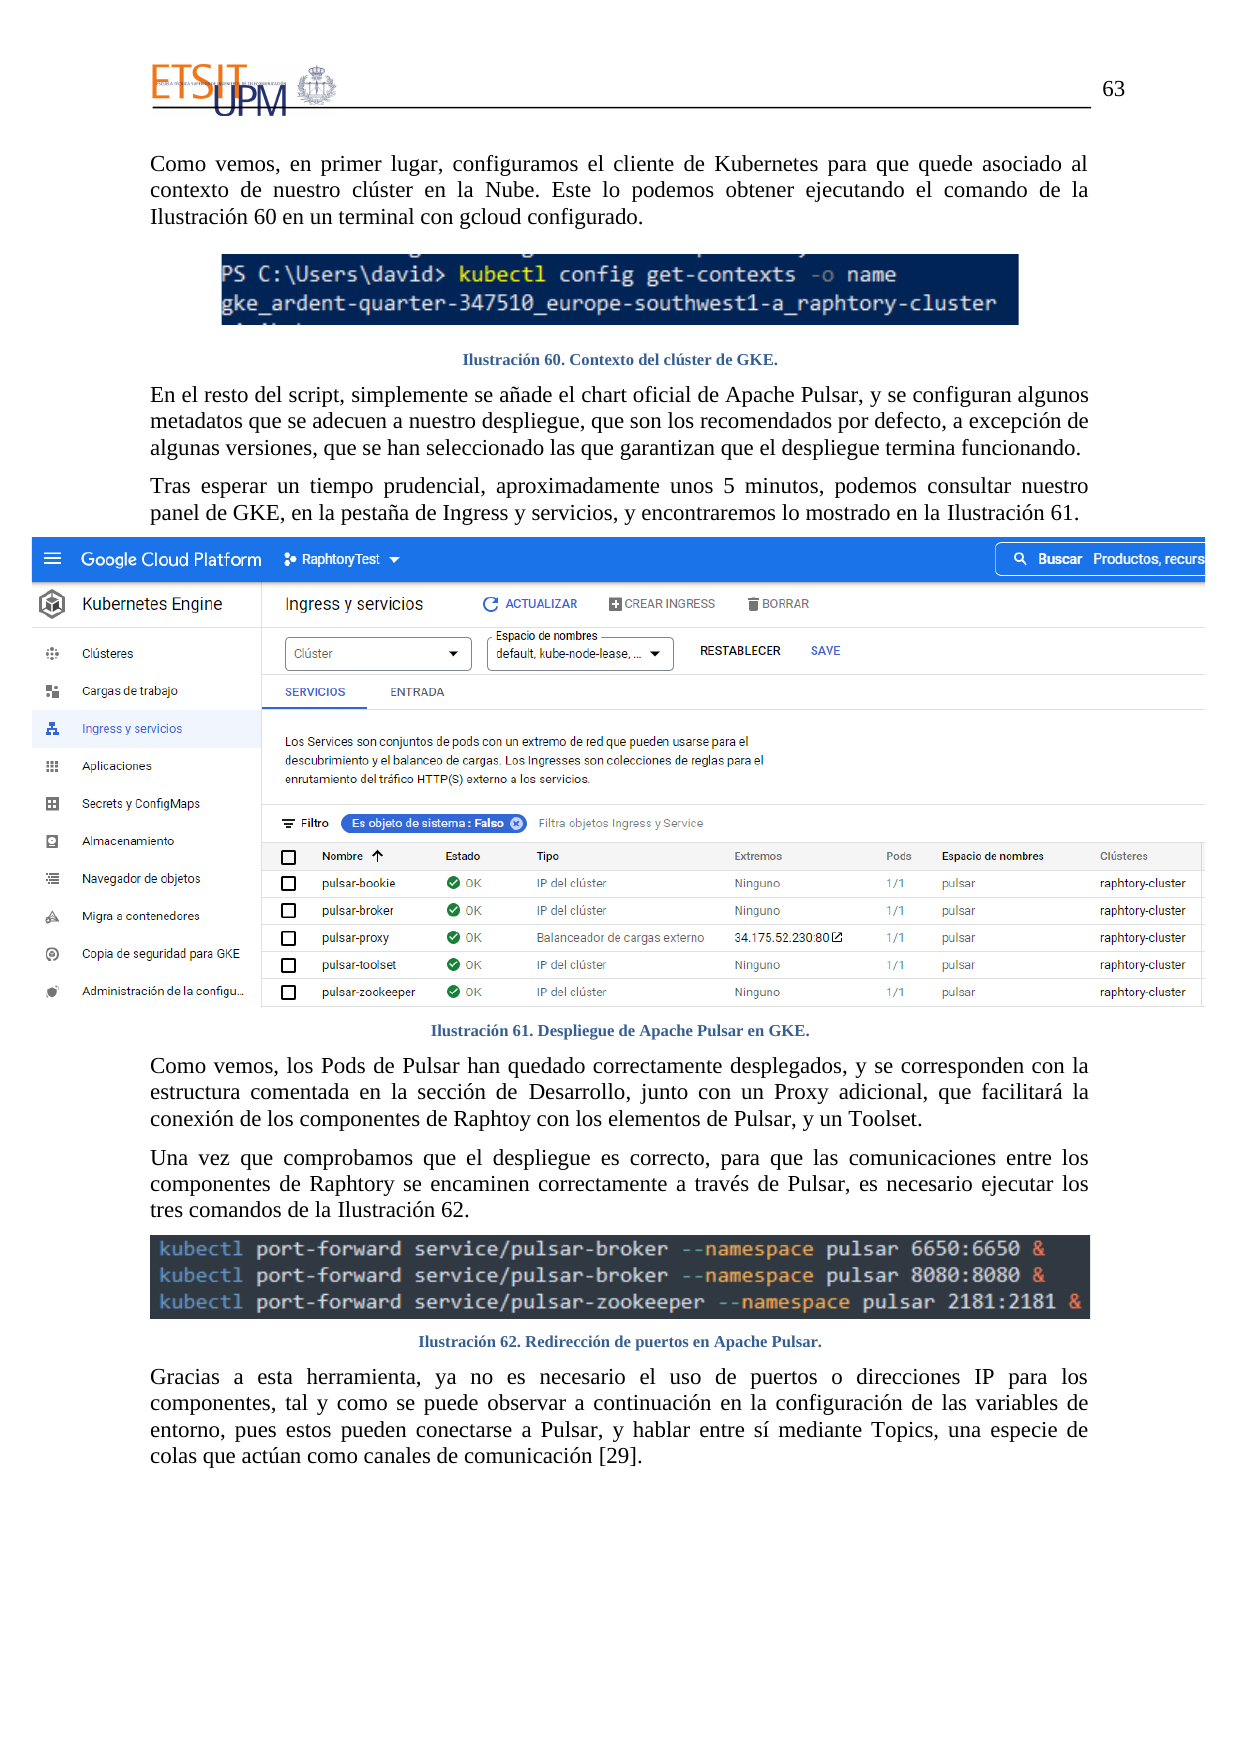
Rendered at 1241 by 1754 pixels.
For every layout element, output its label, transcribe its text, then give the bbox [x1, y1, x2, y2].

text Gracias a esta herramienta, ya no es necesario el uso de puertos o direcciones IP para los componentes, tal y como se puede observar a continuación en la configuración de las variables de entorno, pues estos pueden conectarse a Pulsar, y hablar entre sí mediante Topics, una especie de colas que actúan como canales de comunicación . [150, 1363, 1090, 1468]
text Tras esperar un tiempo prudencial, aproximadamente unos 5 minutos, podemos consultar nuestro panel de GKE, en la pestaña de Ingress y servicios, y encontraremos lo mostrado en la Ilustración 59. [150, 473, 1090, 525]
picture [150, 1235, 1091, 1319]
text En el resto del script, simplemente se añade el chart oficial de Apache Pulsar, y se configuran algunos metadatos que se adecuen a nuestro despliegue, que son los recomendados por defecto, a excepción de algunas versiones, que se han seleccionado las que garantizan que el despliegue termina funcionando. [150, 381, 1090, 460]
text Como vemos, los Pods de Pulsar han quedado correctamente desplegados, y se corresponden con la estructura comentada en la sección de Desarrollo, junto con un Proxy adicional, que facilitará la conexión de los componentes de Raphtoy con los elementos de Pulsar, y un Toolset. [150, 1052, 1090, 1131]
text Como vemos, en primer lugar, configuramos el cliente de Kubernetes para que quede asociado al contexto de nuestro clúster en la Nube. Este lo podemos obtener ejecutando el comando de la Ilustración 58 en un terminal con gcloud configurado. [150, 150, 1090, 229]
picture [31, 537, 1205, 1008]
picture [221, 254, 1019, 325]
text Una vez que comprobamos que el despliegue es correcto, para que las comunicaciones entre los componentes de Raphtory se encaminen correctamente a través de Pulsar, es necesario ejecutar los tres comandos de la Ilustración 60. [150, 1143, 1090, 1223]
picture [151, 63, 338, 117]
